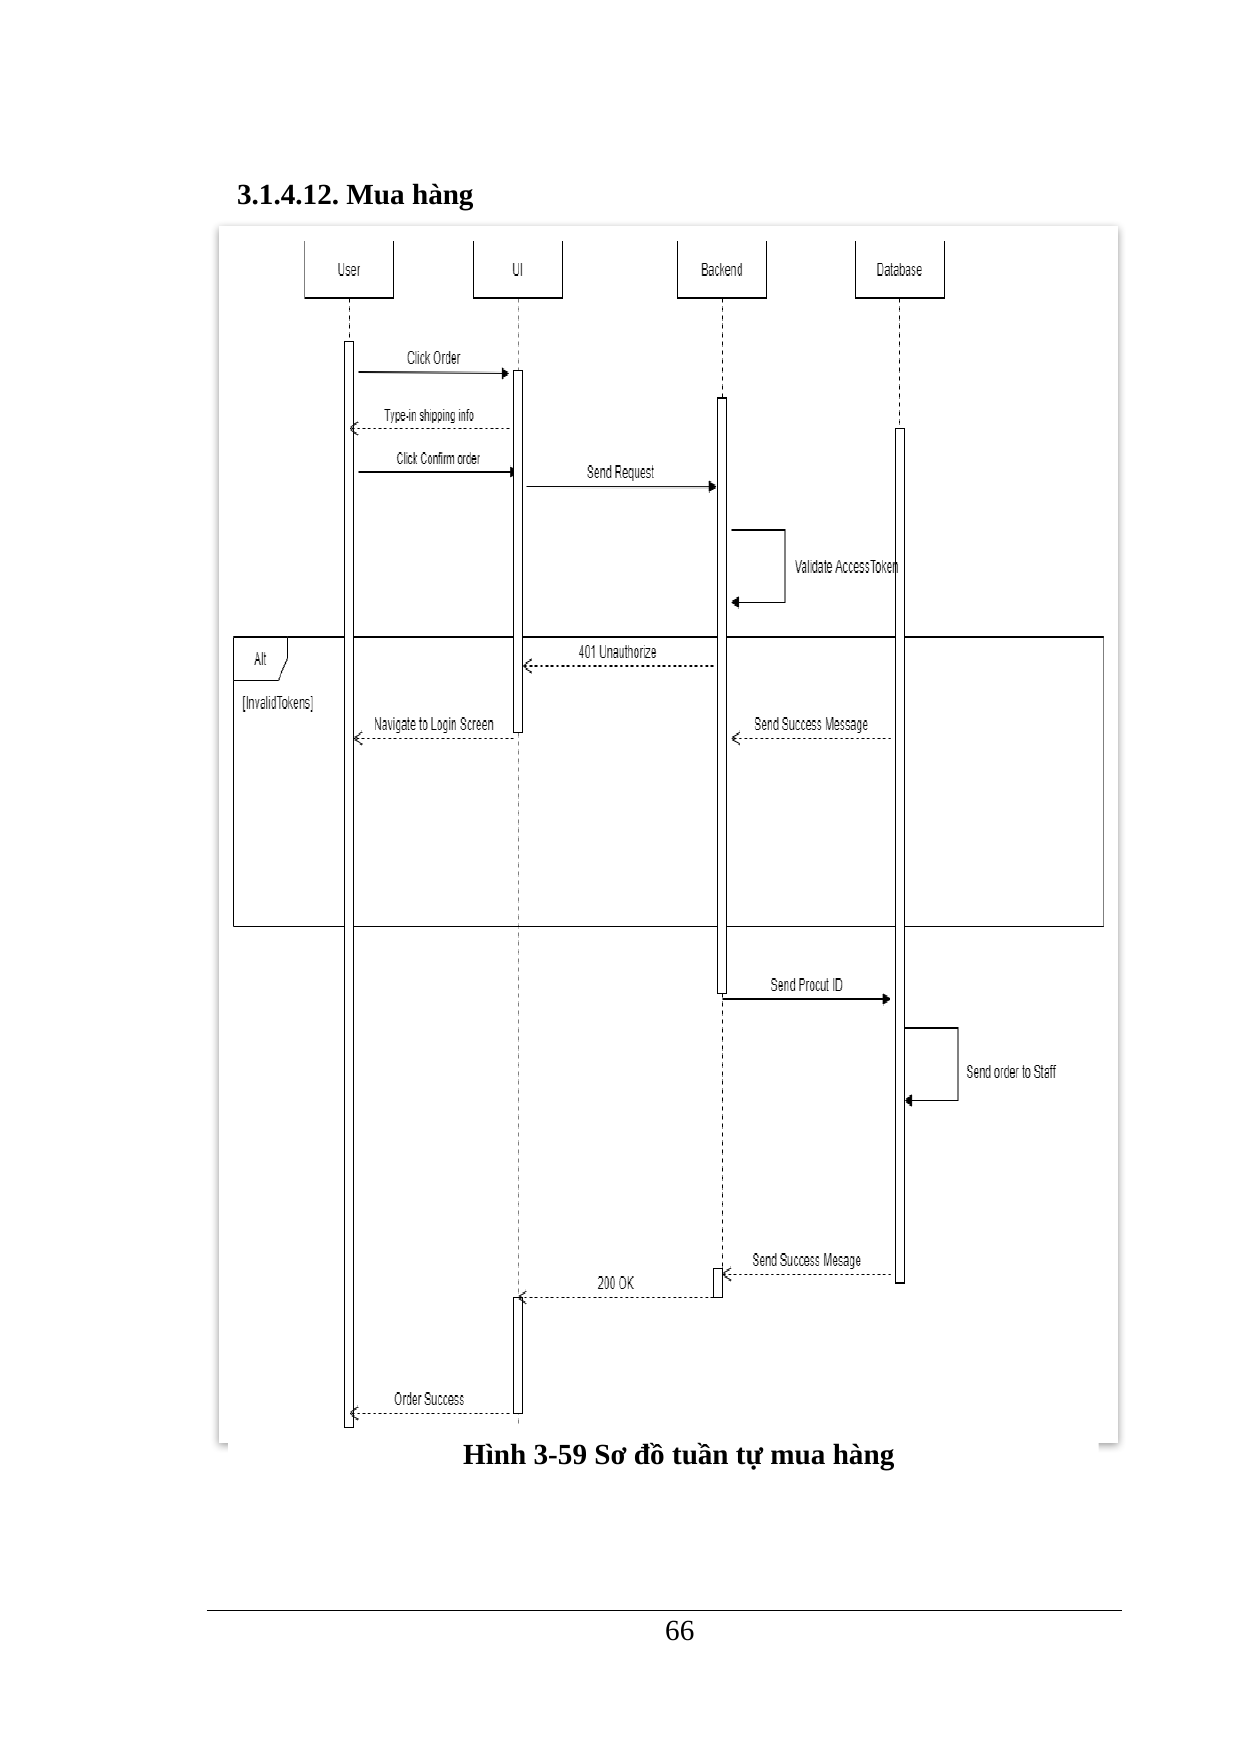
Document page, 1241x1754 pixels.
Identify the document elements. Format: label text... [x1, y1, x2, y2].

subtitle Mua hàng [237, 177, 1122, 211]
picture [233, 241, 1104, 1428]
